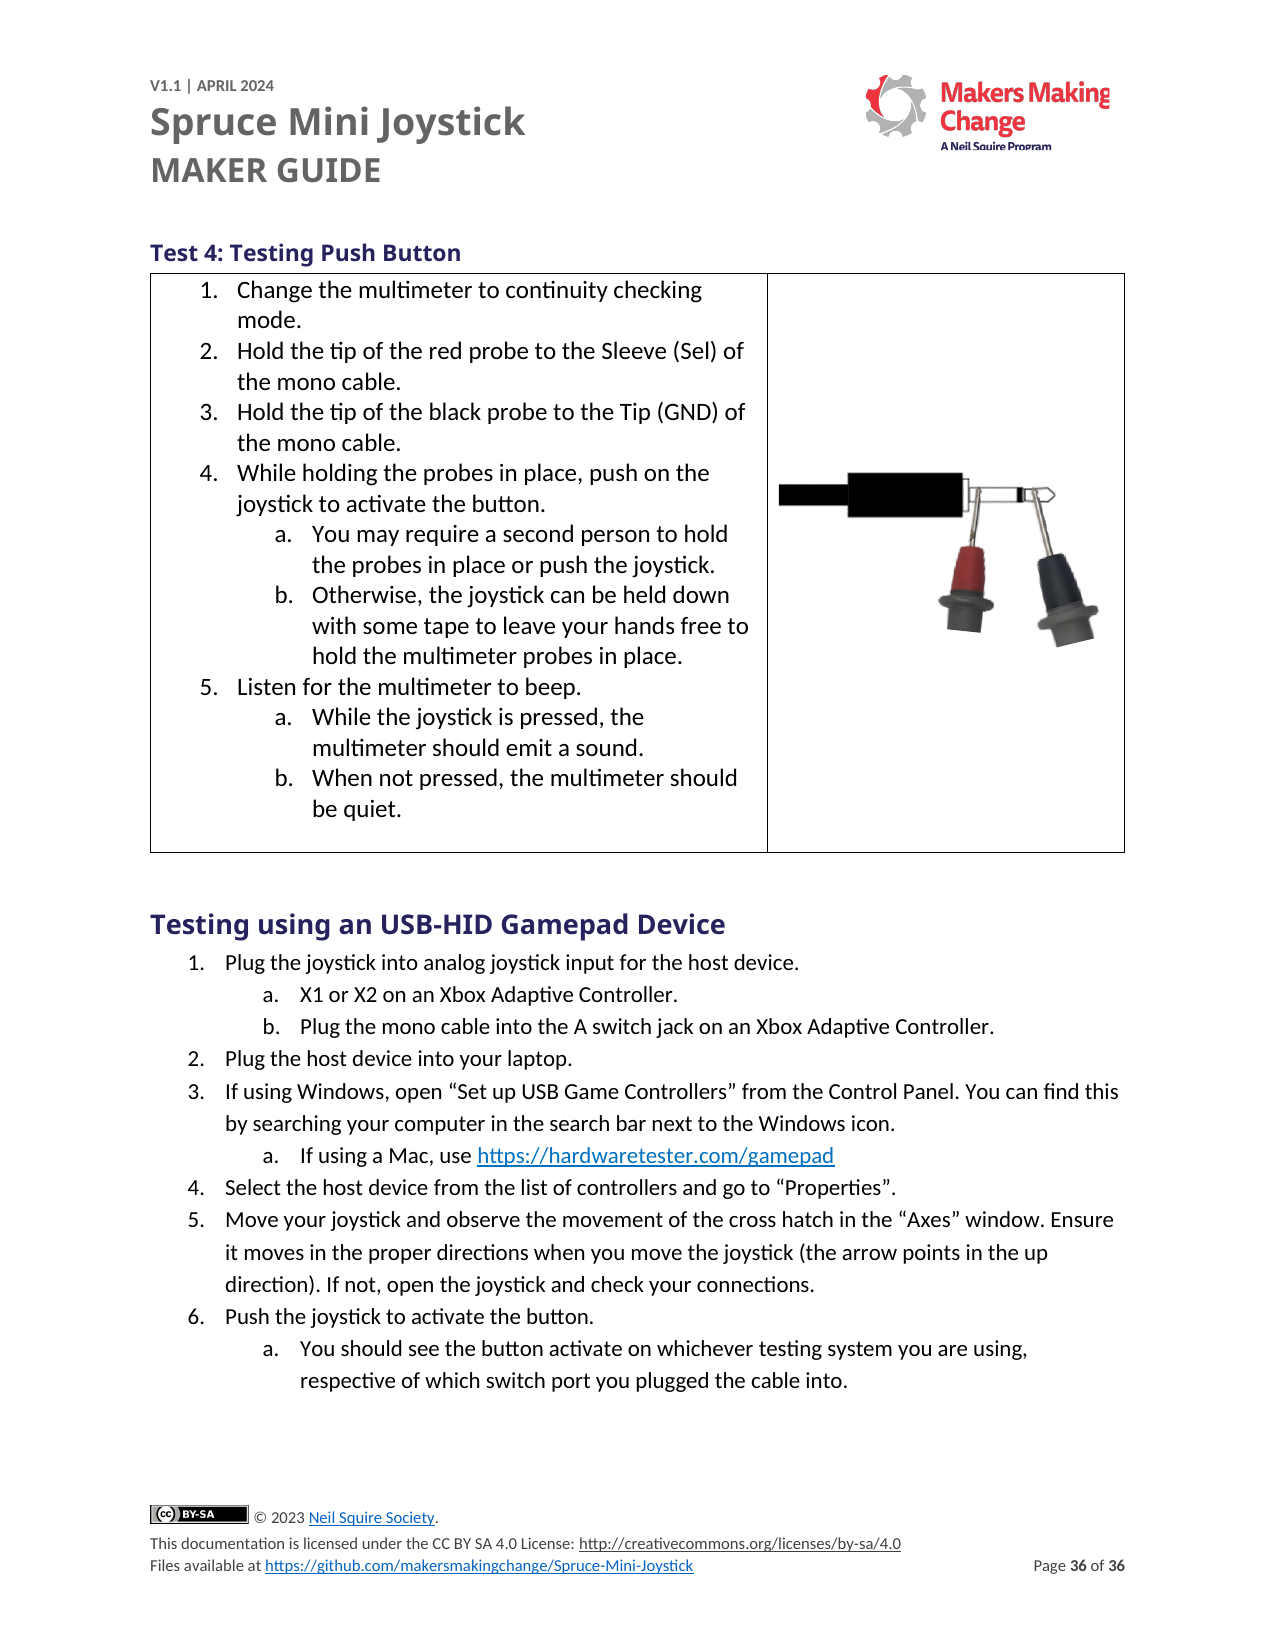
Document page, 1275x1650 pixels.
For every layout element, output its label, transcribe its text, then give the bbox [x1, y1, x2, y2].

picture [778, 461, 1130, 659]
list Plug the joystick into analog joystick input for the host device. [187, 948, 1125, 976]
picture [865, 75, 1110, 151]
picture [150, 1505, 249, 1524]
list If using a Mac, use https://hardwaretester.com/gamepad [262, 1141, 1125, 1169]
list X1 or X2 on an Xbox Adaptive Controller. [262, 980, 1125, 1008]
list You should see the button activate on whichever testing system you are using, respective of which switch port you plugged the cable into. [262, 1334, 1125, 1394]
list Move your joystick and observe the movement of the cross hatch in the “Axes” window. Ensure it moves in the proper directions when you move the joystick (the arrow points in the up direction). If not, open the joystick and check your connections. [187, 1206, 1125, 1298]
list Push the joystick to activate the button. [187, 1302, 1125, 1330]
table_header Change the multimeter to continuity checking mode. Hold the tip of the red probe to the Sleeve (Sel) of the mono cable. Hold the tip of the black probe to the Tip (GND) of the mono cable. While holding the probes in place, push on the joystick to activate the button. You may require a second person to hold the probes in place or push the joystick. Otherwise, the joystick can be held down with some tape to leave your hands free to hold the multimeter probes in place. Listen for the multimeter to beep. While the joystick is pressed, the multimeter should emit a sound. When not pressed, the multimeter should be quiet. [151, 274, 767, 852]
list Plug the host device into your laptop. [187, 1044, 1125, 1073]
subtitle Test 4: Testing Push Button [150, 237, 1125, 268]
subtitle Testing using an USB-HID Gamepad Device [150, 906, 1125, 942]
list Plug the mono cable into the A switch jack on an Xbox Adaptive Controller. [262, 1012, 1125, 1040]
list If using Windows, open “Set up USB Game Controllers” from the Control Panel. You can find this by searching your computer in the search bar next to the Windows icon. [187, 1077, 1125, 1137]
list Select the host device from the list of controllers and go to “Properties”. [187, 1173, 1125, 1201]
table_header [768, 274, 1124, 852]
